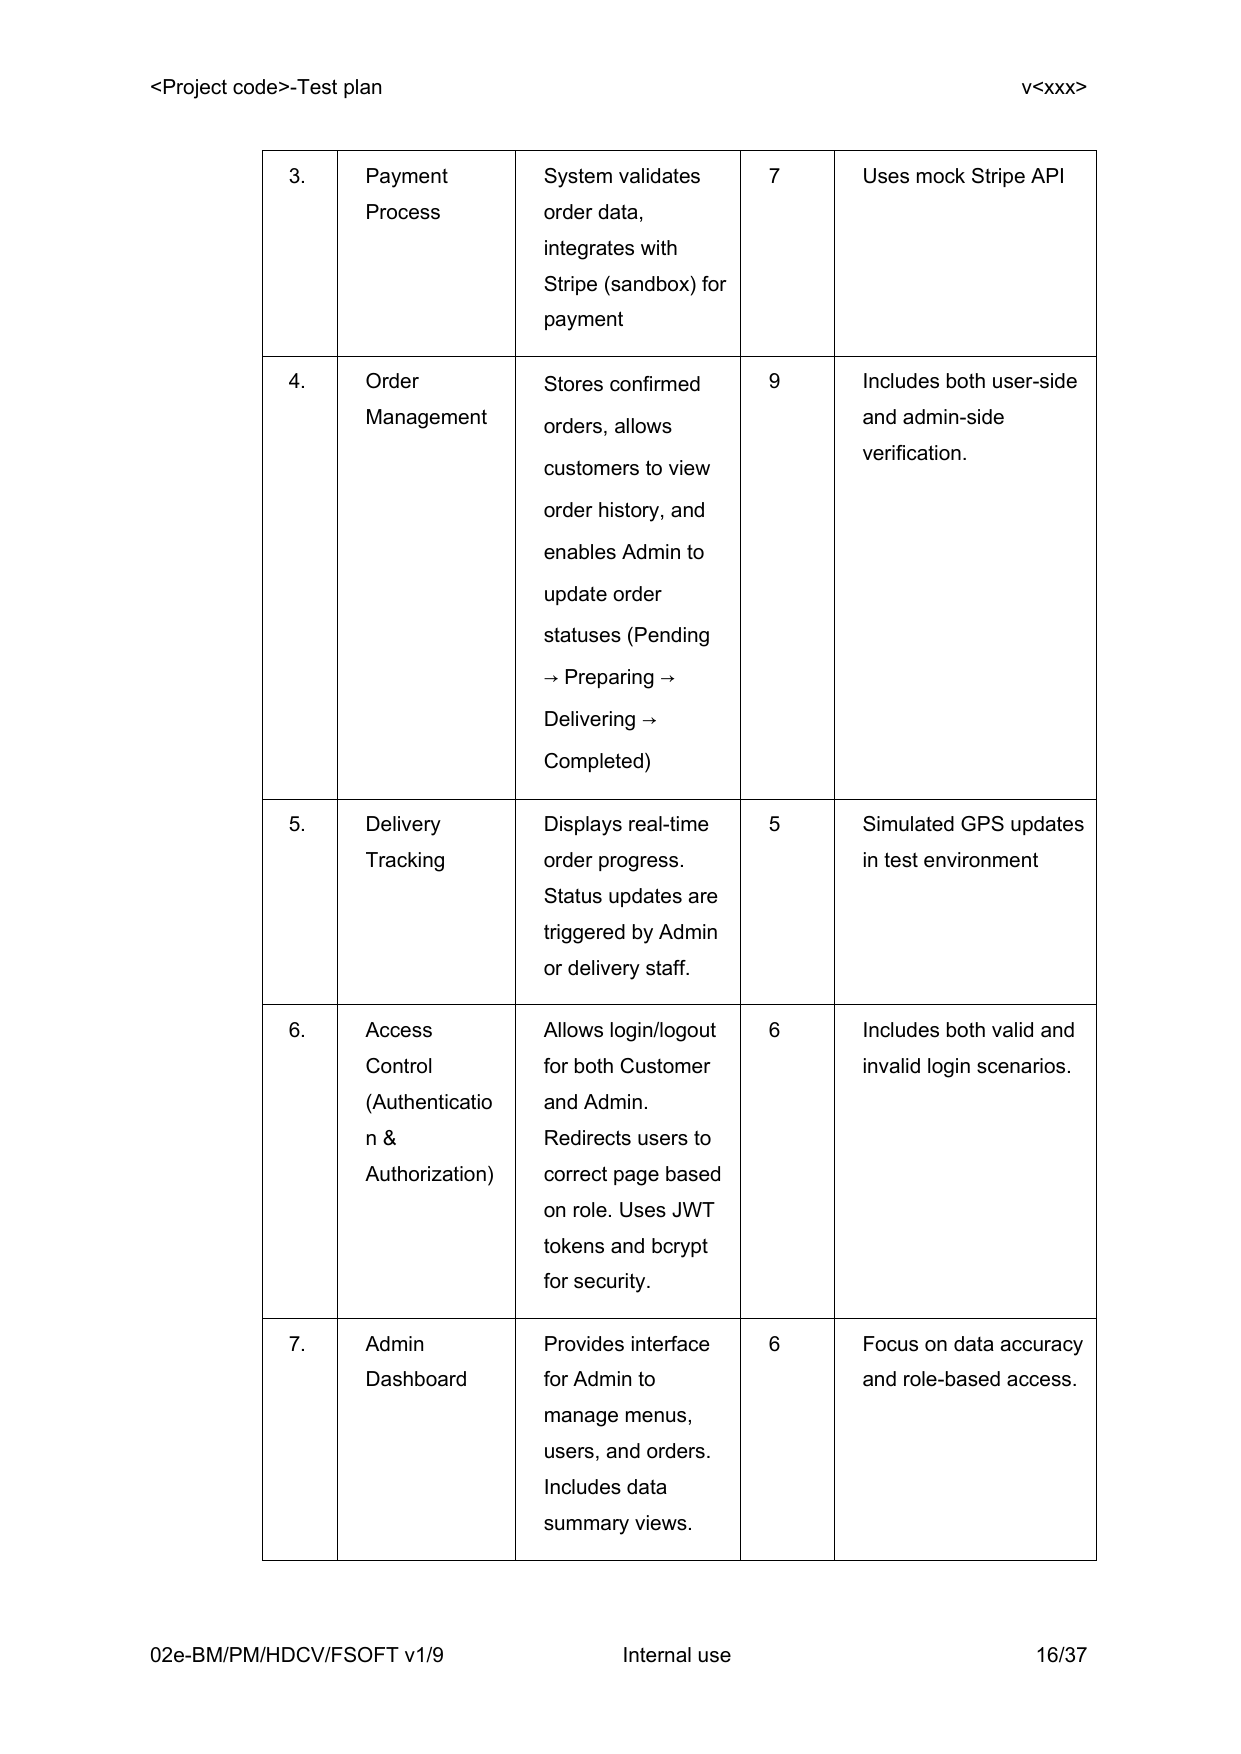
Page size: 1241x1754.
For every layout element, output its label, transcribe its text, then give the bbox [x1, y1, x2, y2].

table_cell Simulated GPS updates in test environment [835, 800, 1096, 1004]
table_cell Order Management [338, 357, 515, 798]
table_cell 6 [741, 1319, 834, 1559]
table_cell 3. [263, 151, 337, 356]
table_cell 4. [263, 357, 337, 798]
table_cell System validates order data, integrates with Stripe (sandbox) for payment [516, 151, 740, 356]
table_cell 5 [741, 800, 834, 1004]
table_cell Includes both valid and invalid login scenarios. [835, 1005, 1096, 1318]
table_cell Delivery Tracking [338, 800, 515, 1004]
table_cell 6. [263, 1005, 337, 1318]
table_cell Admin Dashboard [338, 1319, 515, 1559]
table_cell [516, 357, 740, 798]
table_cell Displays real-time order progress. Status updates are triggered by Admin or delivery staff. [516, 800, 740, 1004]
table_cell 9 [741, 357, 834, 798]
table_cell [835, 1319, 1096, 1559]
table_cell 7. [263, 1319, 337, 1559]
table_cell Payment Process [338, 151, 515, 356]
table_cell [516, 1319, 740, 1559]
table_cell 6 [741, 1005, 834, 1318]
table_cell Access Control (Authentication & Authorization) [338, 1005, 515, 1318]
table_cell Allows login/logout for both Customer and Admin. Redirects users to correct page based on role. Uses JWT tokens and bcrypt for security. [516, 1005, 740, 1318]
table_cell 7 [741, 151, 834, 356]
table_cell Includes both user-side and admin-side verification. [835, 357, 1096, 798]
table_cell Uses mock Stripe API [835, 151, 1096, 356]
table_cell 5. [263, 800, 337, 1004]
